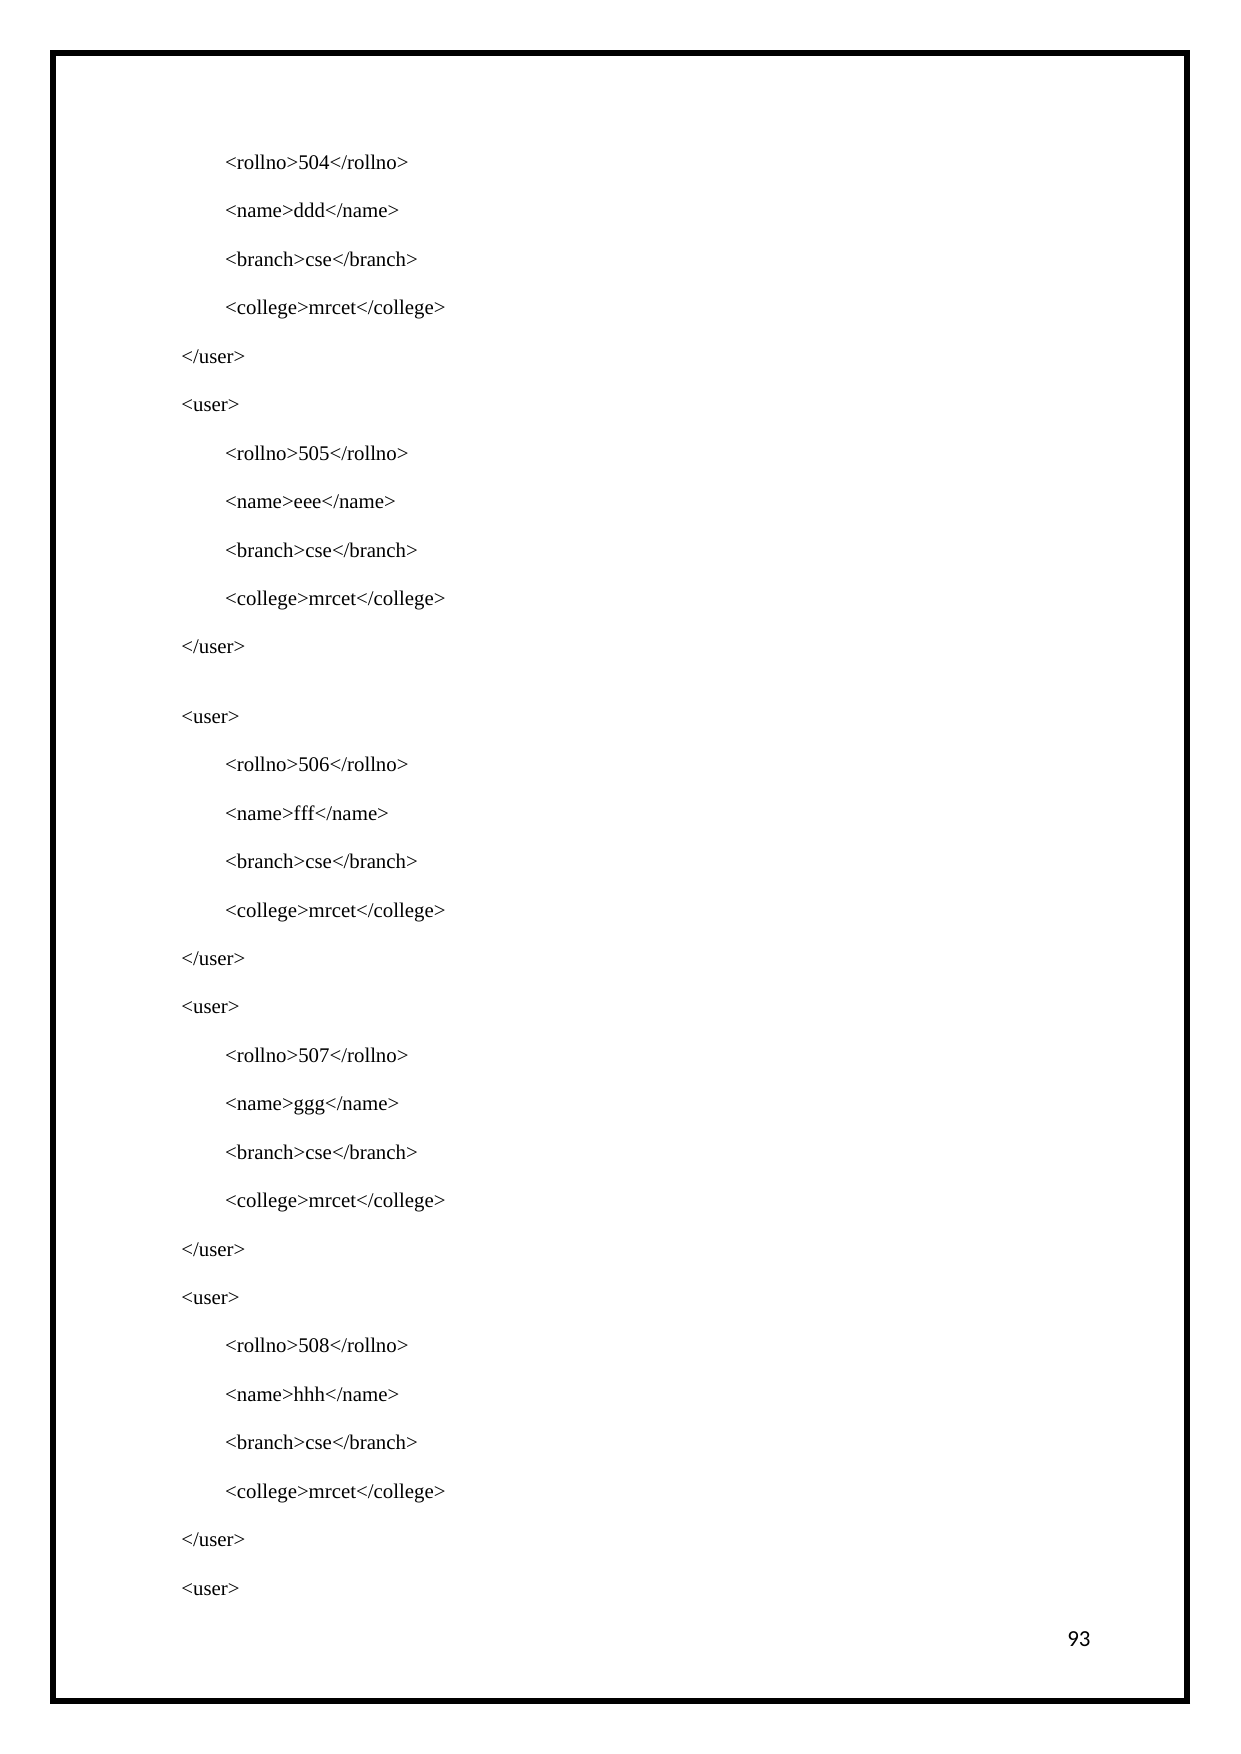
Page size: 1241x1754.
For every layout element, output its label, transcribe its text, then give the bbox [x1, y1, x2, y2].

text <user> [181, 1285, 1090, 1309]
text <branch>cse</branch> [225, 1140, 1090, 1164]
text <branch>cse</branch> [225, 537, 1090, 562]
text </user> [181, 1237, 1090, 1261]
text <name>eee</name> [225, 489, 1090, 513]
text <user> [181, 994, 1090, 1018]
text </user> [181, 634, 1090, 658]
text <user> [181, 392, 1090, 416]
text <branch>cse</branch> [225, 247, 1090, 271]
text </user> [181, 946, 1090, 970]
text <college>mrcet</college> [225, 295, 1090, 319]
text <rollno>505</rollno> [225, 441, 1090, 465]
text <rollno>508</rollno> [225, 1333, 1090, 1357]
text <name>ddd</name> [225, 198, 1090, 222]
text <college>mrcet</college> [225, 1479, 1090, 1503]
text <name>ggg</name> [225, 1091, 1090, 1115]
text <college>mrcet</college> [225, 897, 1090, 922]
text </user> [181, 344, 1090, 368]
text <name>hhh</name> [225, 1382, 1090, 1406]
text <name>fff</name> [225, 801, 1090, 825]
text </user> [181, 1527, 1090, 1551]
text <user> [181, 704, 1090, 728]
text <branch>cse</branch> [225, 1430, 1090, 1454]
text <user> [181, 1576, 1090, 1600]
text <college>mrcet</college> [225, 1188, 1090, 1212]
text <college>mrcet</college> [225, 586, 1090, 610]
text <branch>cse</branch> [225, 849, 1090, 873]
text <rollno>504</rollno> [225, 150, 1090, 174]
text <rollno>507</rollno> [225, 1043, 1090, 1067]
text <rollno>506</rollno> [225, 752, 1090, 776]
